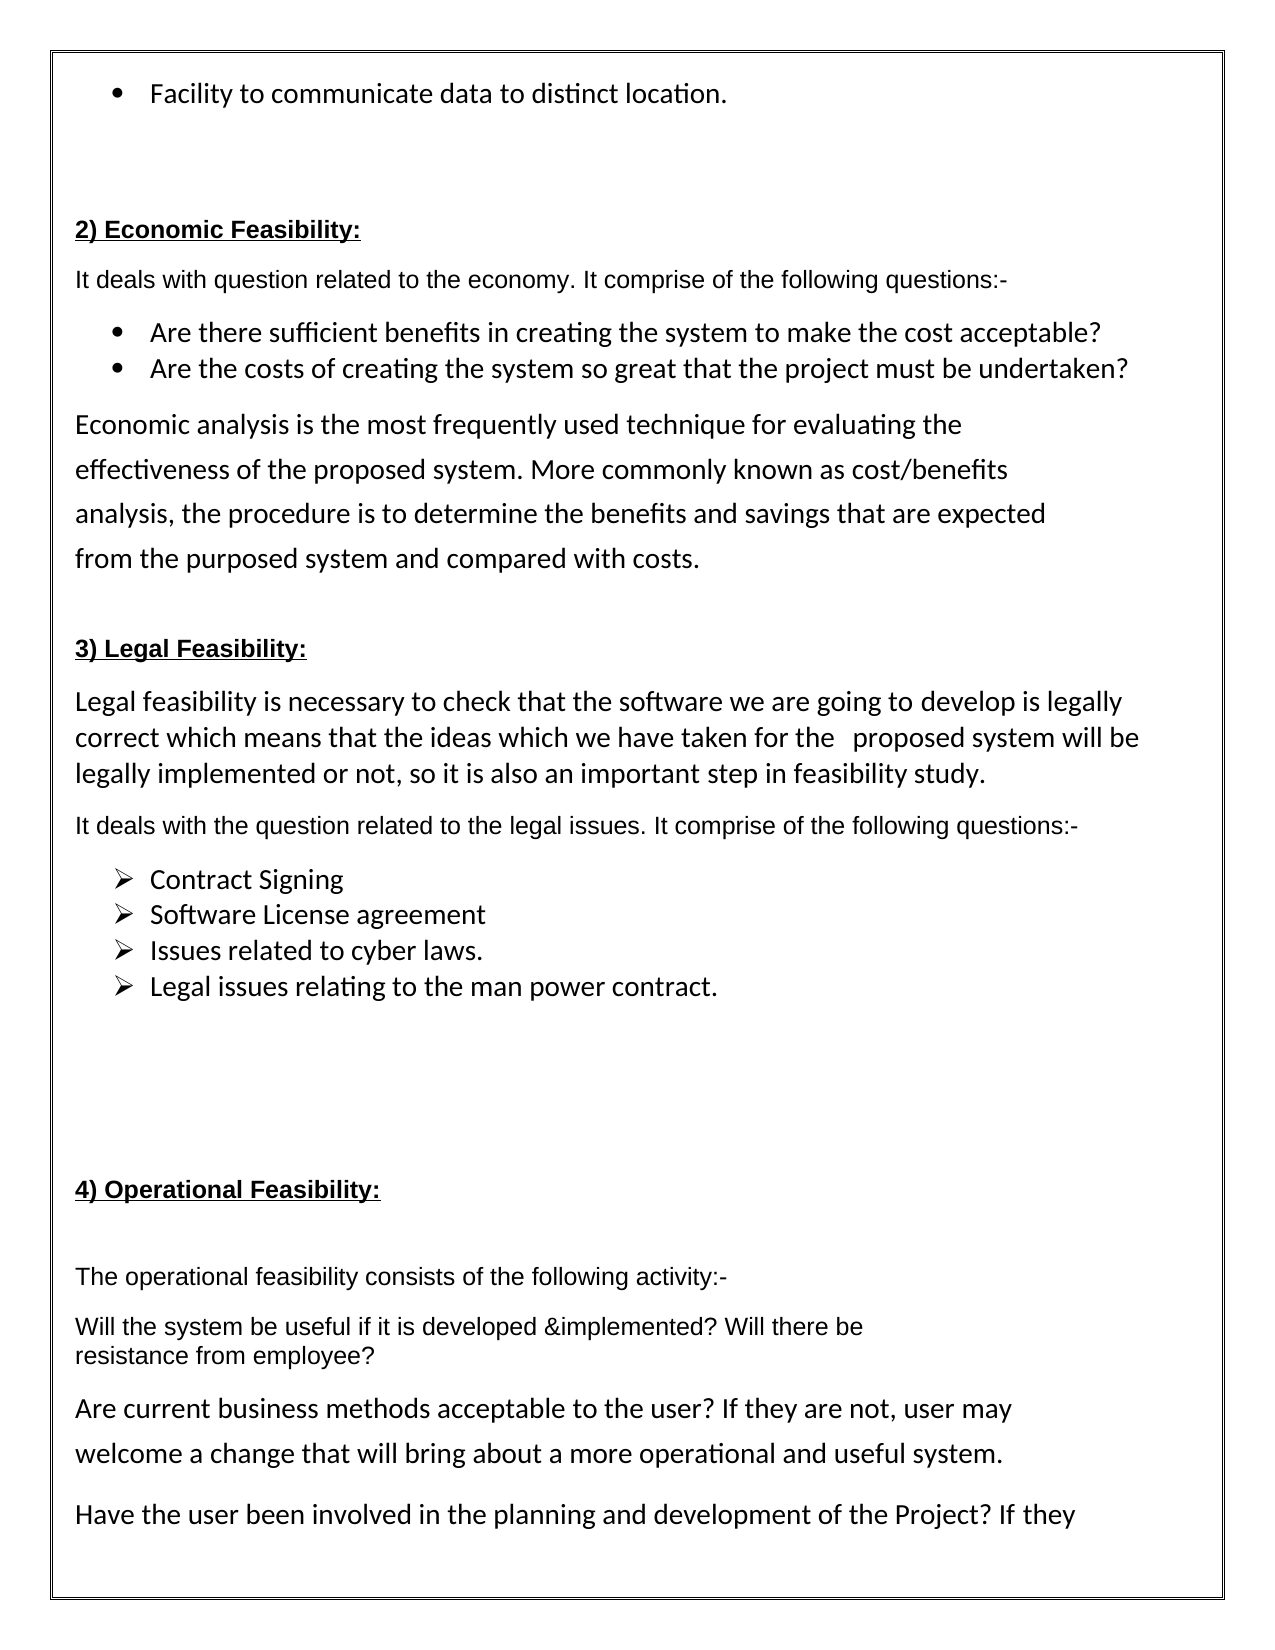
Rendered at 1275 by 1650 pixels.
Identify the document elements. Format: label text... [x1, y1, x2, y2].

text It deals with question related to the economy. It comprise of the following questions:- [75, 265, 1200, 293]
text Economic analysis is the most frequently used technique for evaluating the effectiveness of the proposed system. More commonly known as cost/benefits analysis, the procedure is to determine the benefits and savings that are expected from the purposed system and compared with costs. [75, 406, 1107, 575]
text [75, 1496, 1076, 1531]
list Legal issues relating to the man power contract. [112, 968, 1200, 1003]
text The operational feasibility consists of the following activity:- [75, 1262, 1200, 1291]
text 2) Economic Feasibility: [75, 215, 1200, 244]
text Are current business methods acceptable to the user? If they are not, user may welcome a change that will bring about a more operational and useful system. [75, 1390, 1108, 1471]
list Facility to communicate data to distinct location. [112, 75, 1092, 111]
list Contract Signing [112, 861, 1200, 896]
text Legal feasibility is necessary to check that the software we are going to develop is legally correct which means that the ideas which we have taken for the proposed system will be legally implemented or not, so it is also an important step in feasibility study. [75, 683, 1200, 790]
text 4) Operational Feasibility: [75, 1174, 1200, 1203]
list Issues related to cyber laws. [112, 932, 594, 968]
list Software License agreement [112, 896, 594, 932]
list Are the costs of creating the system so great that the project must be undertaken? [112, 350, 1200, 386]
text It deals with the question related to the legal issues. It comprise of the following questions:- [75, 811, 1200, 840]
text 3) Legal Feasibility: [75, 634, 1200, 663]
list Are there sufficient benefits in creating the system to make the cost acceptable? [112, 314, 1200, 350]
text Will the system be useful if it is developed &implemented? Will there be resistance from employee? [75, 1312, 919, 1369]
